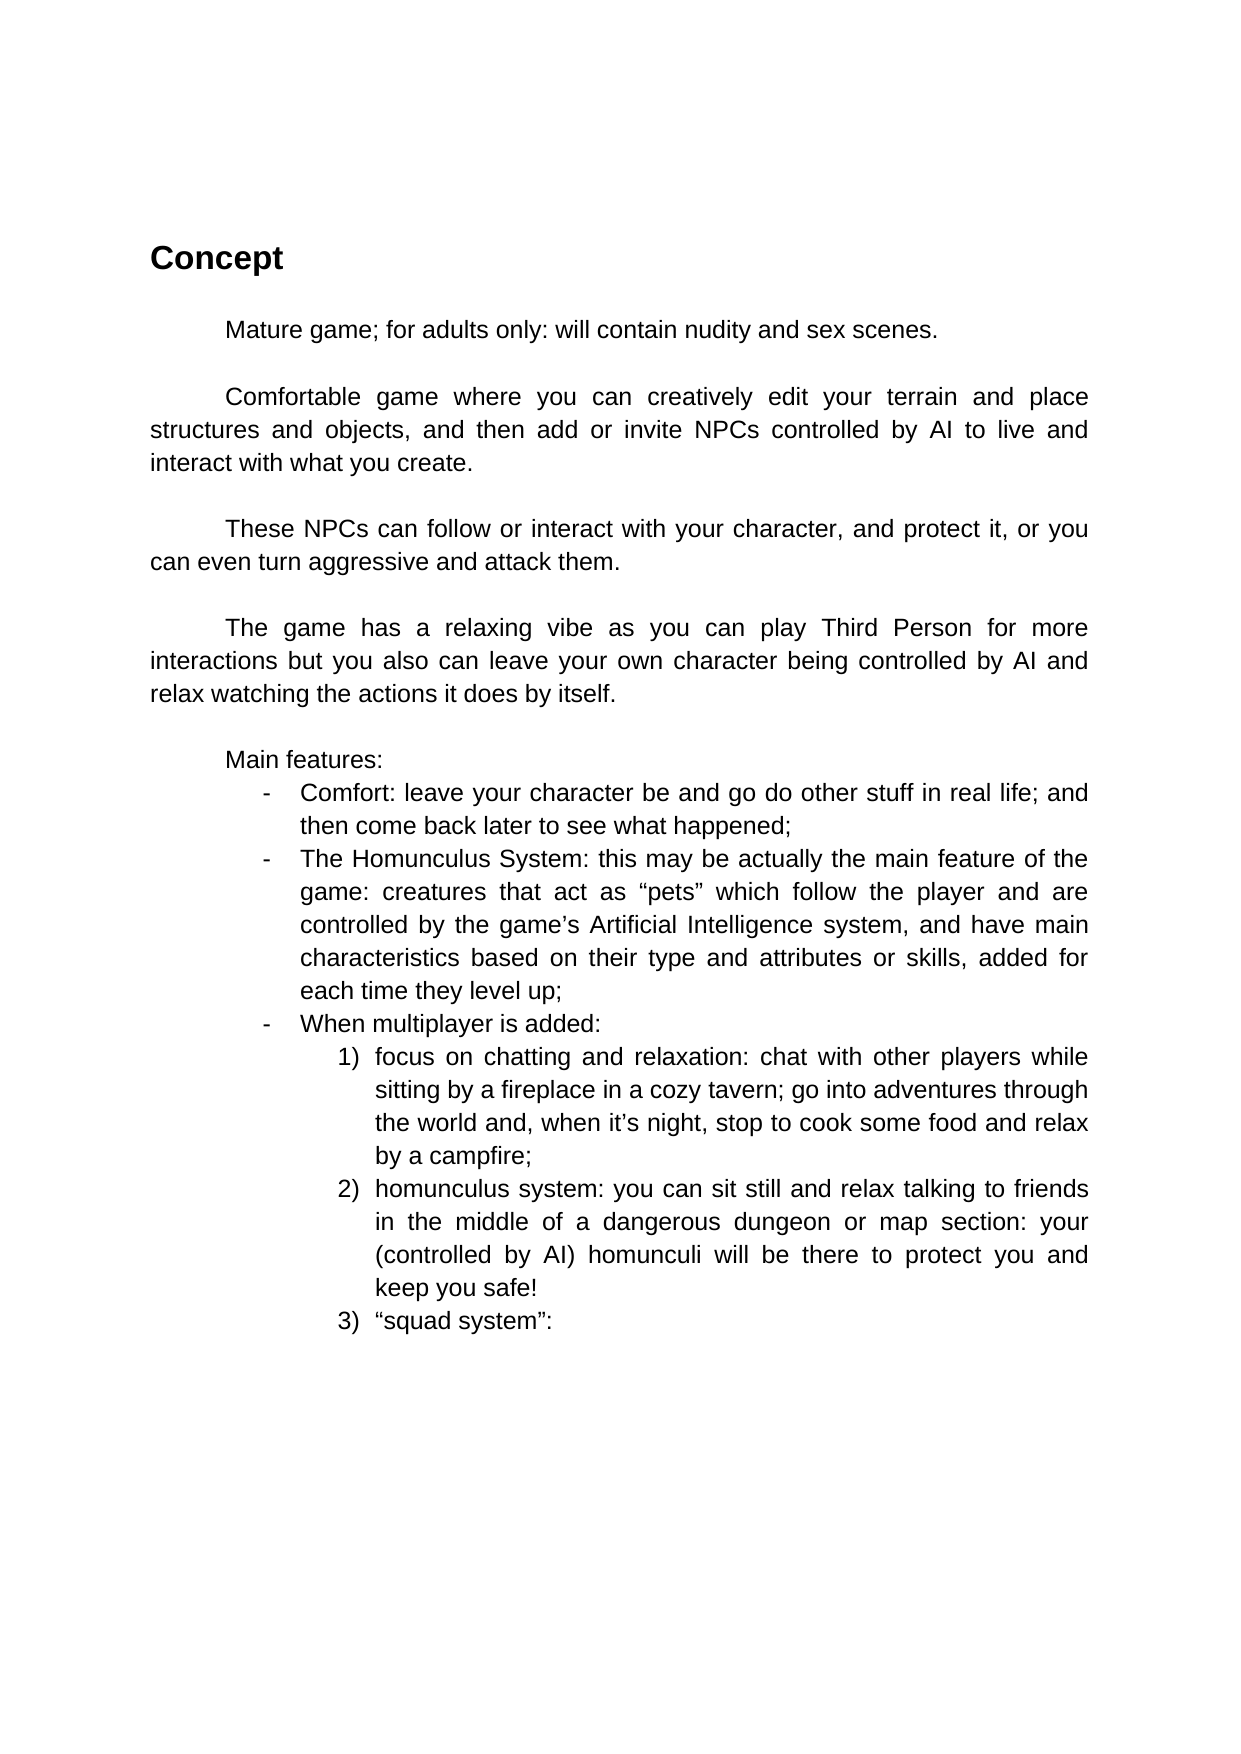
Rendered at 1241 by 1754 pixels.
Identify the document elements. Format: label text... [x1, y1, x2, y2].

text The game has a relaxing vibe as you can play Third Person for more interactions but you also can leave your own character being controlled by AI and relax watching the actions it does by itself. [150, 613, 1090, 707]
list focus on chatting and relaxation: chat with other players while sitting by a fireplace in a cozy tavern; go into adventures through the world and, when it’s night, stop to cook some food and relax by a campfire; [337, 1042, 1090, 1170]
text Concept [150, 238, 1090, 277]
text These NPCs can follow or interact with your character, and protect it, or you can even turn aggressive and attack them. [150, 514, 1090, 575]
text Main features: [150, 745, 1090, 773]
list When multiplayer is added: [262, 1009, 1090, 1038]
list Comfort: leave your character be and go do other stuff in real life; and then come back later to see what happened; [262, 778, 1090, 839]
list homunculus system: you can sit still and relax talking to friends in the middle of a dangerous dungeon or map section: your (controlled by AI) homunculi will be there to protect you and keep you safe! [337, 1174, 1090, 1302]
text Comfortable game where you can creatively edit your terrain and place structures and objects, and then add or invite NPCs controlled by AI to live and interact with what you create. [150, 382, 1090, 476]
list “squad system”: [337, 1306, 1090, 1335]
list The Homunculus System: this may be actually the main feature of the game: creatures that act as “pets” which follow the player and are controlled by the game’s Artificial Intelligence system, and have main characteristics based on their type and attributes or skills, added for each time they level up; [262, 844, 1090, 1005]
text Mature game; for adults only: will contain nudity and sex scenes. [150, 316, 1090, 344]
